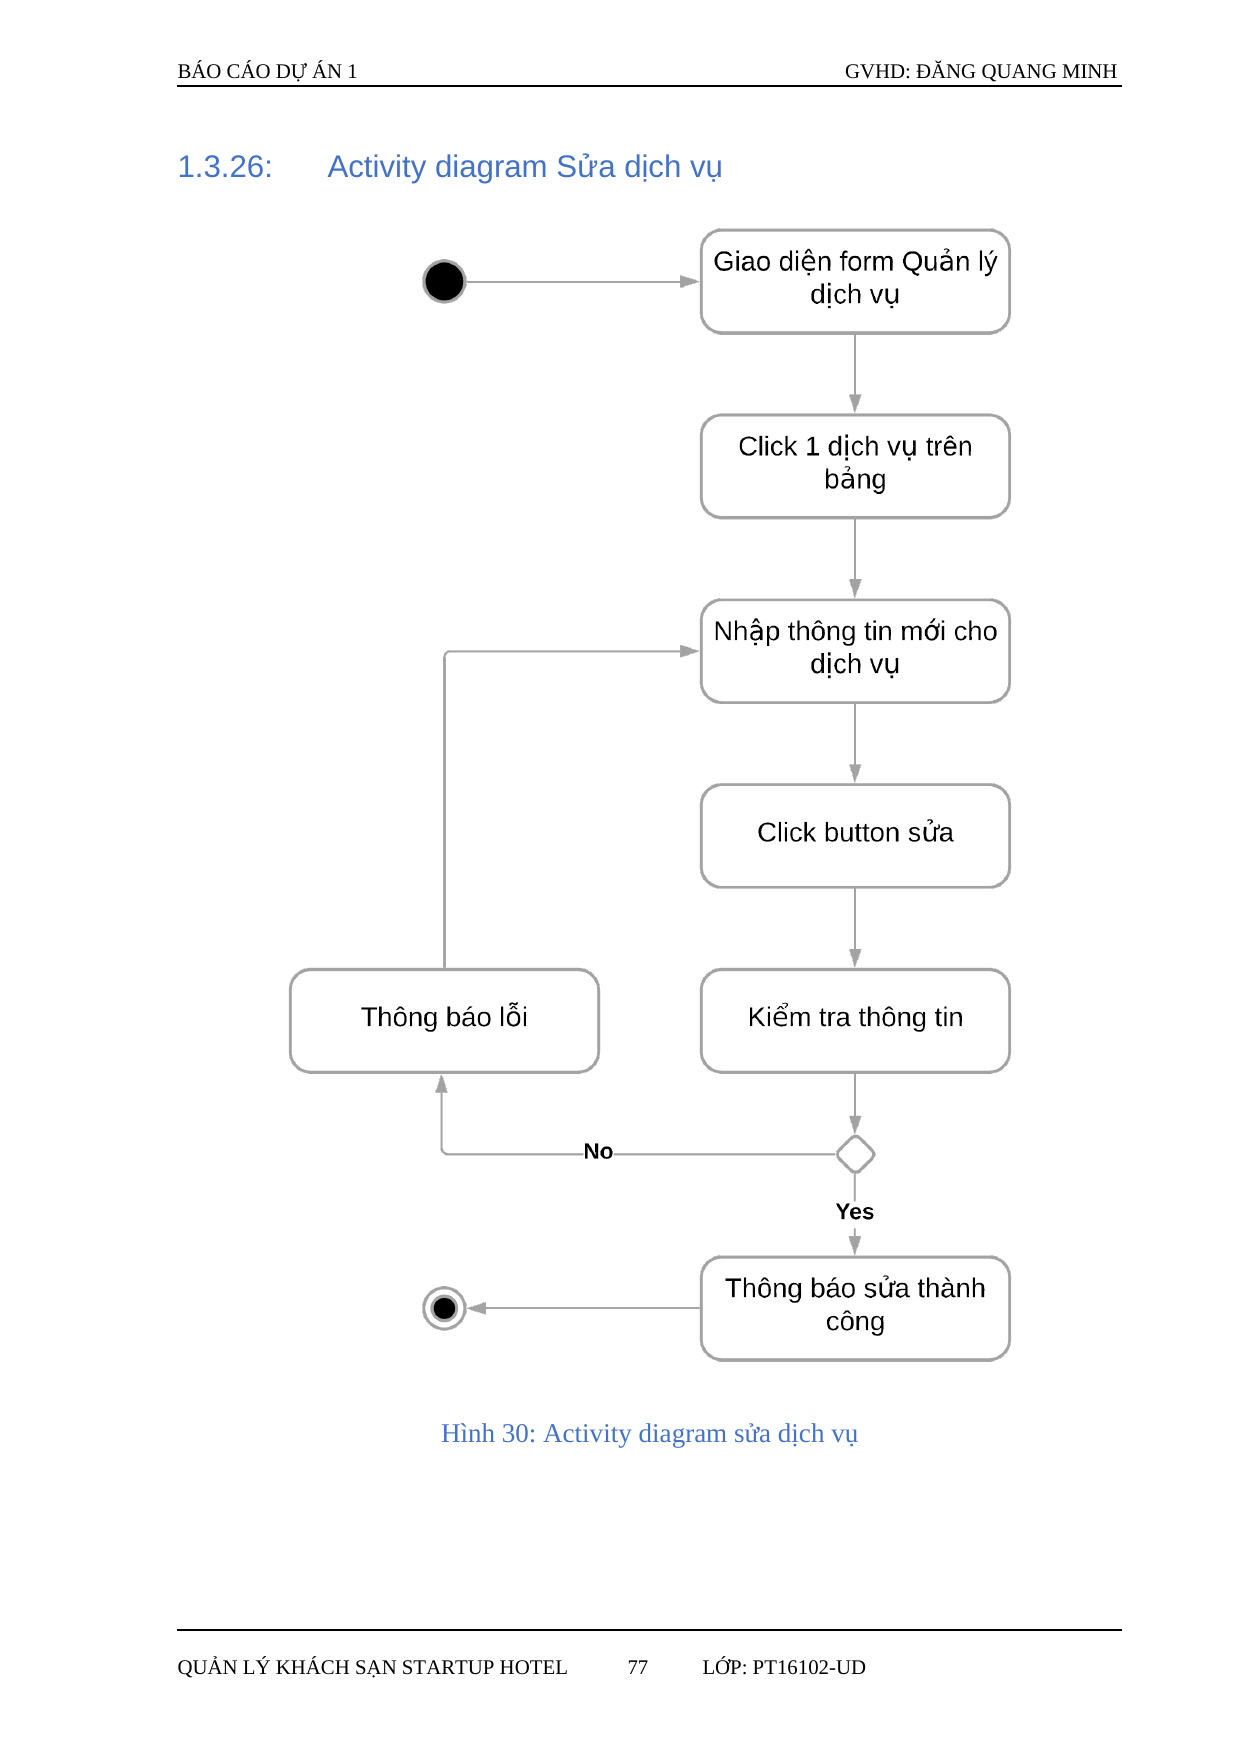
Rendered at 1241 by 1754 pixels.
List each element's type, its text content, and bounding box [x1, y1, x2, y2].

text Hình 30: Activity diagram sửa dịch vụ [177, 1418, 1122, 1449]
picture [249, 190, 1050, 1401]
subtitle Activity diagram Sửa dịch vụ [177, 148, 1122, 184]
